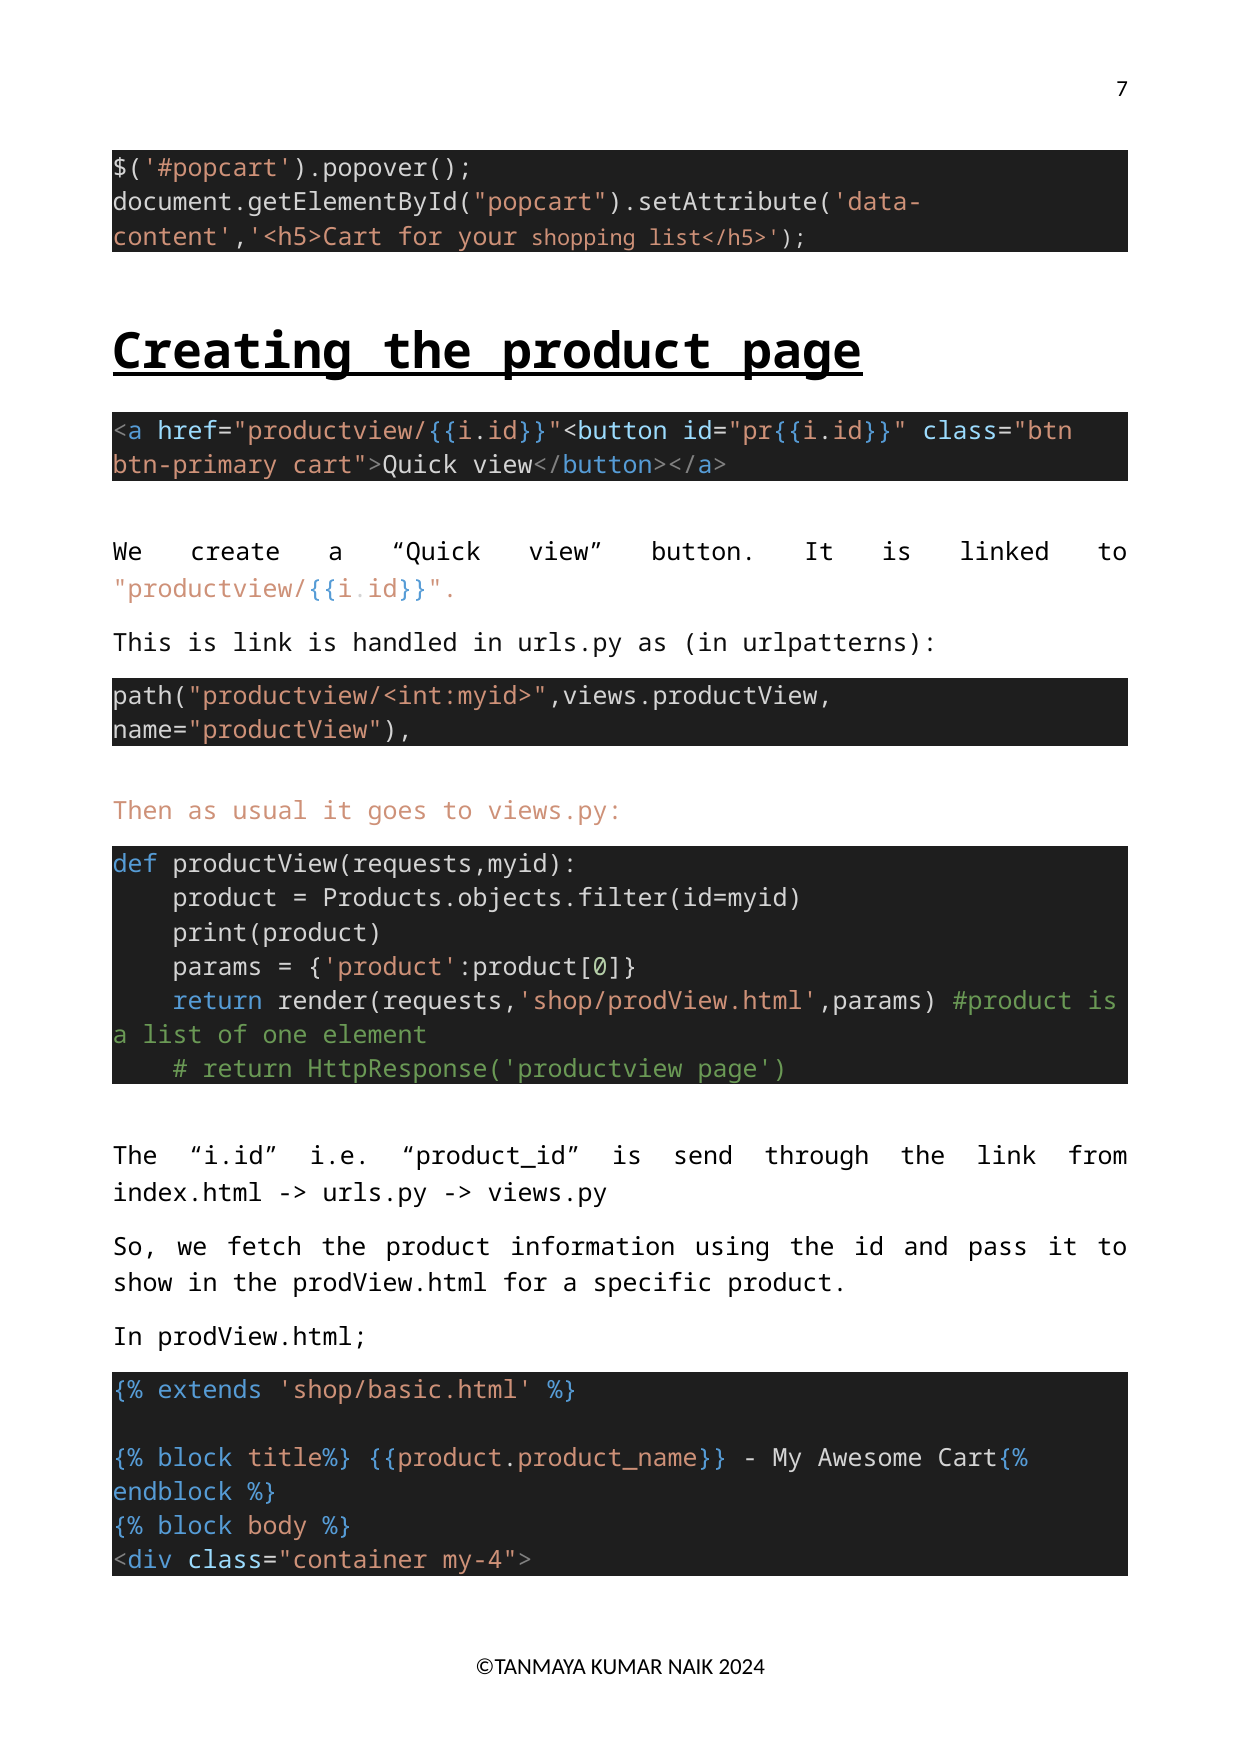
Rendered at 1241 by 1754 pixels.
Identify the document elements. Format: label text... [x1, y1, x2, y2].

text return render(requests,'shop/prodView.html',params) #product is a list of one element [112, 982, 1128, 1050]
text params = {'product':product[0]} [112, 948, 1128, 982]
text {% extends 'shop/basic.html' %} [112, 1372, 1128, 1406]
text product = Products.objects.filter(id=myid) [112, 880, 1128, 914]
text $('#popcart').popover(); [112, 150, 1128, 184]
text So, we fetch the product information using the id and pass it to show in the prodView.html for a specific product. [112, 1228, 1128, 1299]
text This is link is handled in urls.py as (in urlpatterns): [112, 624, 1128, 658]
text path("productview/<int:myid>",views.productView, name="productView"), [112, 678, 1128, 746]
text <div class="container my-4"> [112, 1542, 1128, 1576]
text We create a “Quick view” button. It is linked to "productview/{{i.id}}". [112, 534, 1128, 605]
text document.getElementById("popcart").setAttribute('data-content','<h5>Cart for your shopping list</h5>'); [112, 184, 1128, 252]
text {% block body %} [112, 1508, 1128, 1542]
text <a href="productview/{{i.id}}"<button id="pr{{i.id}}" class="btn btn-primary cart">Quick view</button></a> [112, 412, 1128, 481]
text Then as usual it goes to views.py: [112, 793, 1128, 827]
text In prodView.html; [112, 1318, 1128, 1352]
text print(product) [112, 914, 1128, 948]
text # return HttpResponse('productview page') [112, 1050, 1128, 1084]
text def productView(requests,myid): [112, 846, 1128, 880]
subtitle Creating the product page [112, 315, 1128, 383]
text {% block title%} {{product.product_name}} - My Awesome Cart{% endblock %} [112, 1440, 1128, 1508]
text The “i.id” i.e. “product_id” is send through the link from index.html -> urls.py -> views.py [112, 1138, 1128, 1209]
